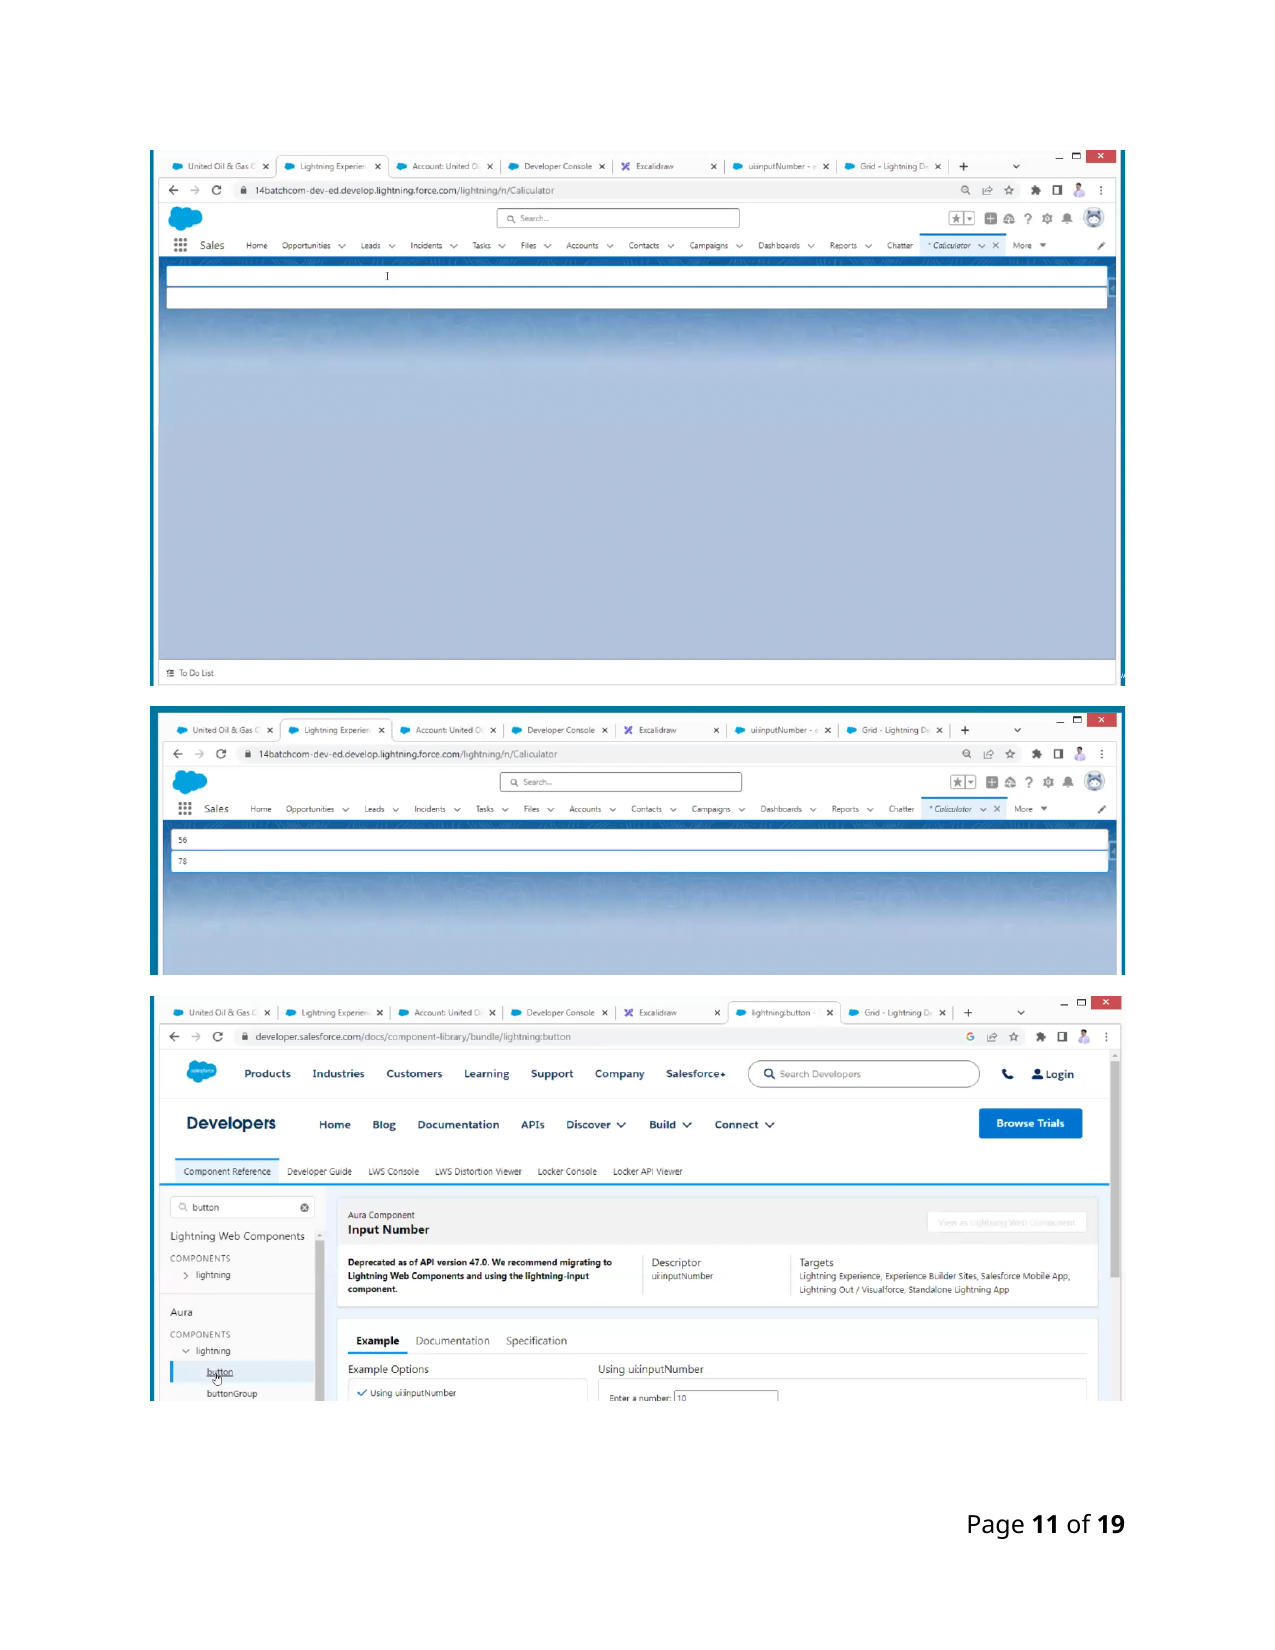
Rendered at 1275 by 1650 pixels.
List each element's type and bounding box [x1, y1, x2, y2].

picture [158, 713, 1121, 975]
picture [154, 150, 1125, 686]
picture [154, 996, 1125, 1401]
